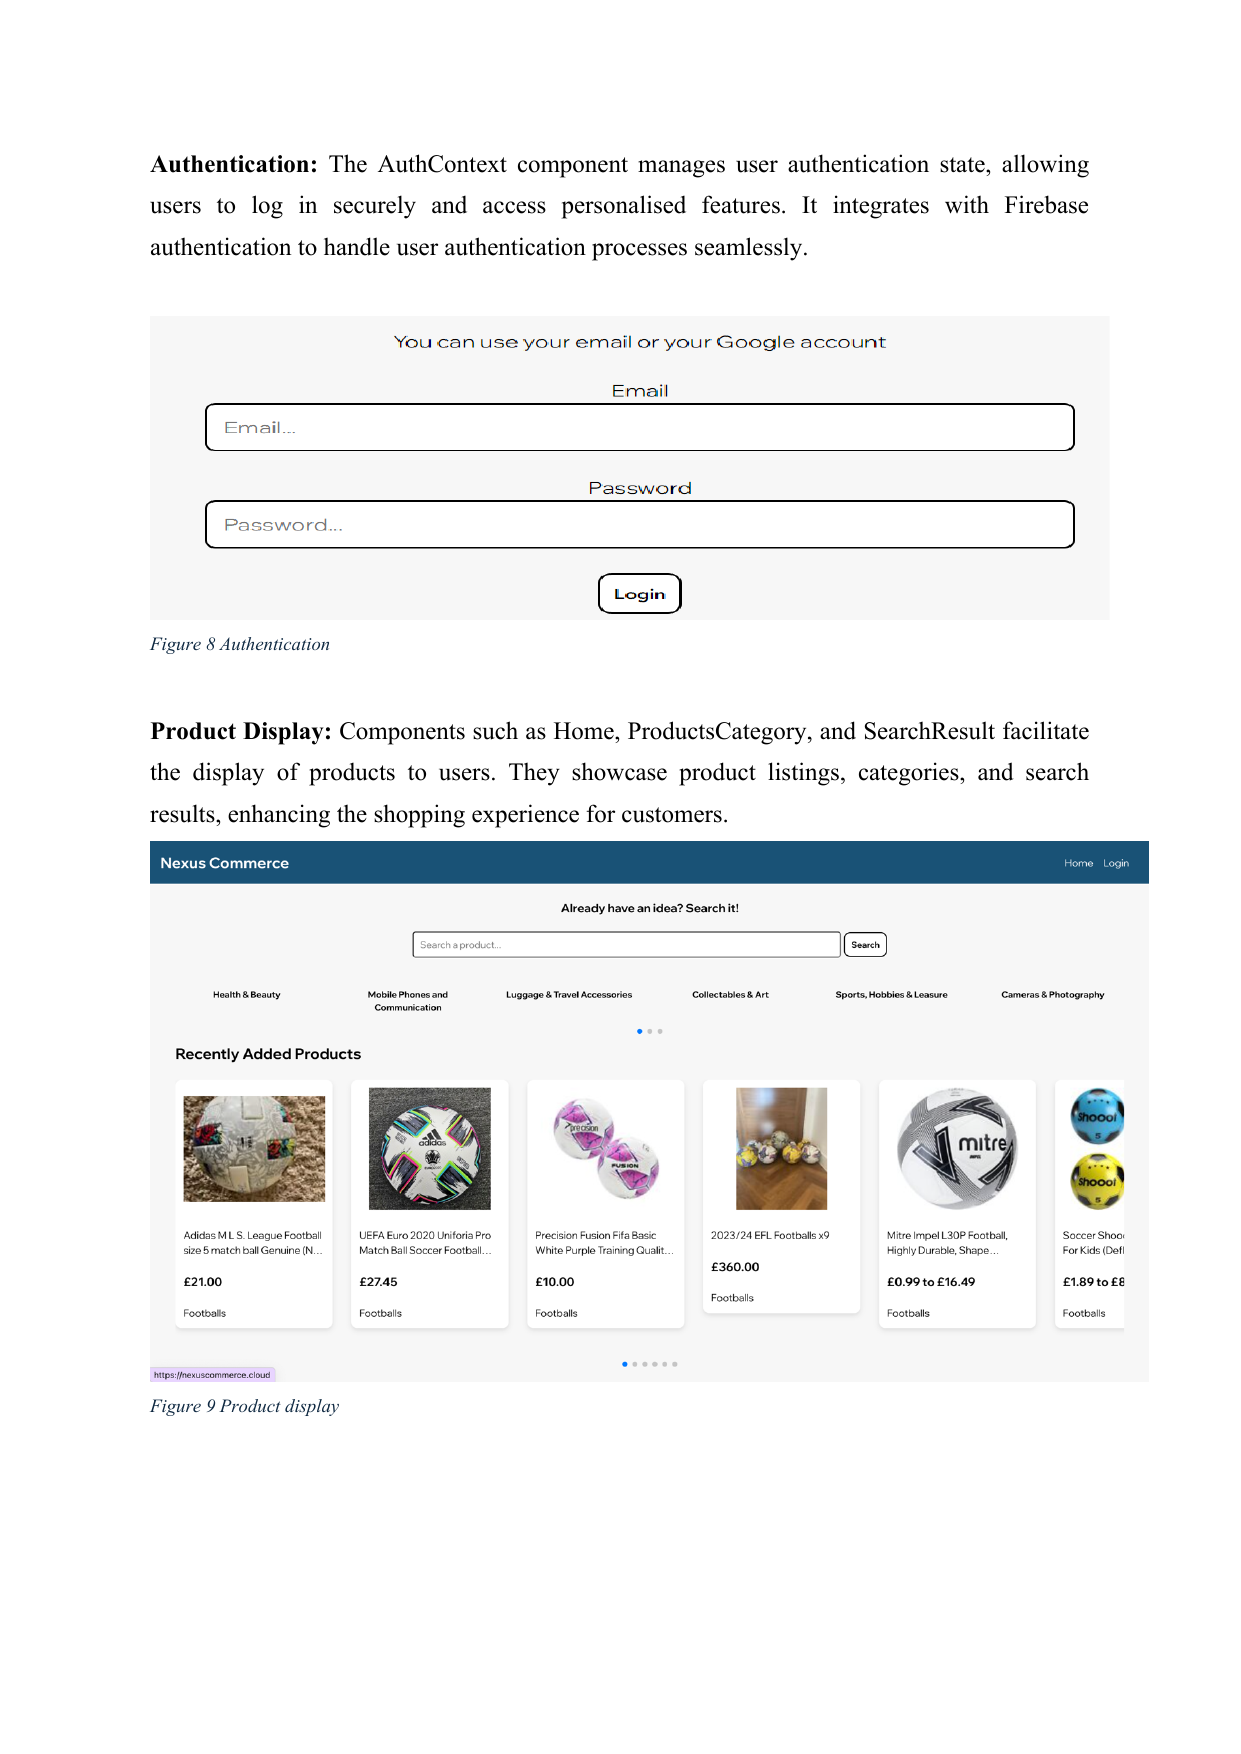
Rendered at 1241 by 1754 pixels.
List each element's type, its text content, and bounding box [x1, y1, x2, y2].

text Figure 8 Authentication [150, 634, 1090, 654]
picture [150, 316, 1110, 620]
text Product Display: Components such as Home, ProductsCategory, and SearchResult facilitate the display of products to users. They showcase product listings, categories, and search results, enhancing the shopping experience for customers. [150, 717, 1090, 828]
text Figure 9 Product display [150, 1396, 1090, 1416]
text Authentication: The AuthContext component manages user authentication state, allowing users to log in securely and access personalised features. It integrates with Firebase authentication to handle user authentication processes seamlessly. [150, 150, 1090, 261]
picture [150, 841, 1149, 1382]
